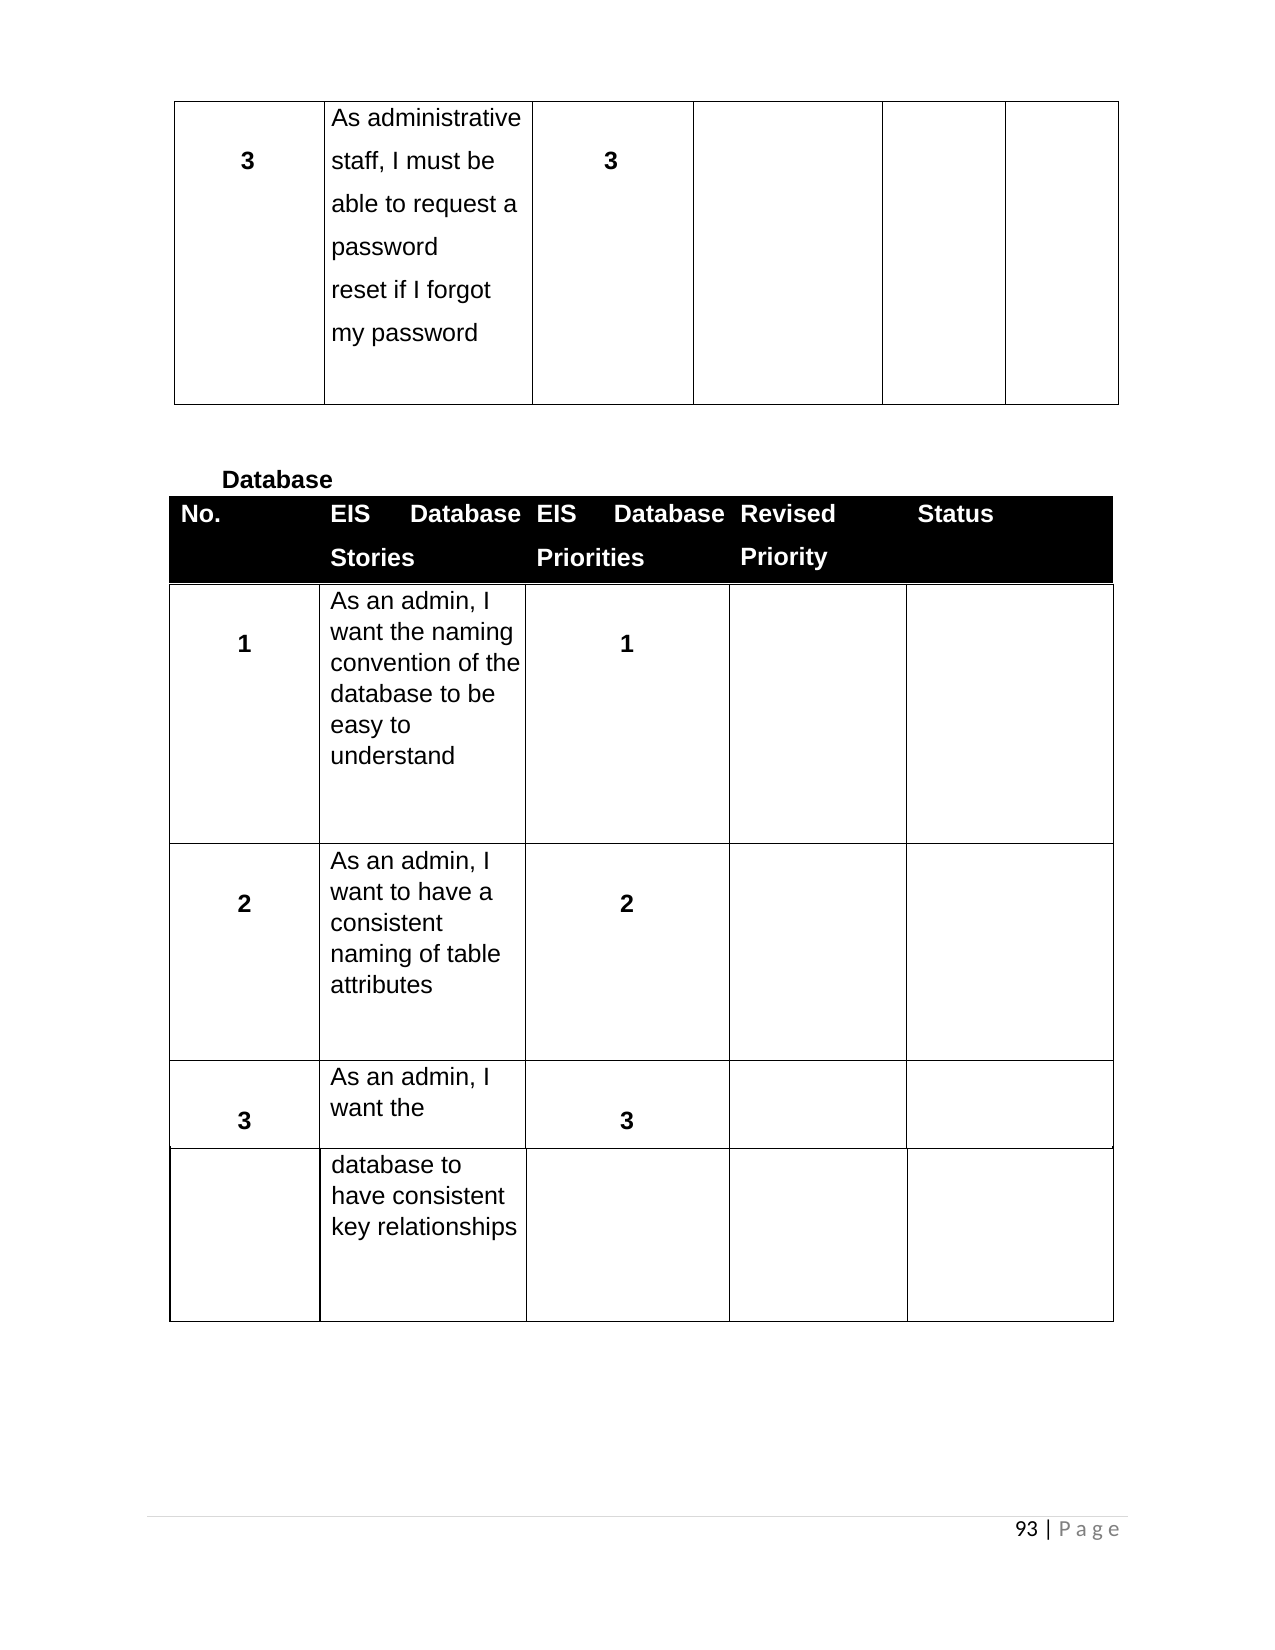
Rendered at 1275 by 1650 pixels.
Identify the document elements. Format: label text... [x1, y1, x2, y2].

table_cell [694, 102, 882, 404]
table_cell [171, 1149, 319, 1321]
table_cell [907, 1061, 1113, 1147]
table_cell 3 [533, 102, 693, 404]
table_header Status [906, 498, 1113, 583]
table_cell [730, 585, 906, 843]
table_cell [730, 844, 906, 1060]
table_cell [730, 1149, 907, 1321]
table_cell [907, 844, 1113, 1060]
table_cell 3 [170, 1061, 319, 1147]
table_cell [527, 1149, 729, 1321]
table_header Revised Priority [729, 498, 906, 583]
subtitle Database [150, 465, 1134, 493]
table_cell [908, 1149, 1113, 1321]
table_header No. [169, 498, 319, 583]
table_cell 1 [526, 585, 729, 843]
table_cell 1 [170, 585, 319, 843]
table_cell 3 [526, 1061, 729, 1147]
table_cell [730, 1061, 906, 1147]
table_cell [1006, 102, 1118, 404]
table_header EIS Database Stories [319, 498, 525, 583]
table_cell [883, 102, 1005, 404]
table_cell As administrative staff, I must be able to request a password reset if I forgot my password [325, 102, 532, 404]
table_cell As an admin, I want the [320, 1061, 525, 1147]
table_cell As an admin, I want the naming convention of the database to be easy to understand [320, 585, 525, 843]
table_cell 2 [170, 844, 319, 1060]
table_cell [907, 585, 1113, 843]
table_cell 3 [175, 102, 324, 404]
table_cell 2 [526, 844, 729, 1060]
table_cell As an admin, I want to have a consistent naming of table attributes [320, 844, 525, 1060]
table_cell database to have consistent key relationships [321, 1149, 526, 1321]
table_header EIS Database Priorities [525, 498, 729, 583]
